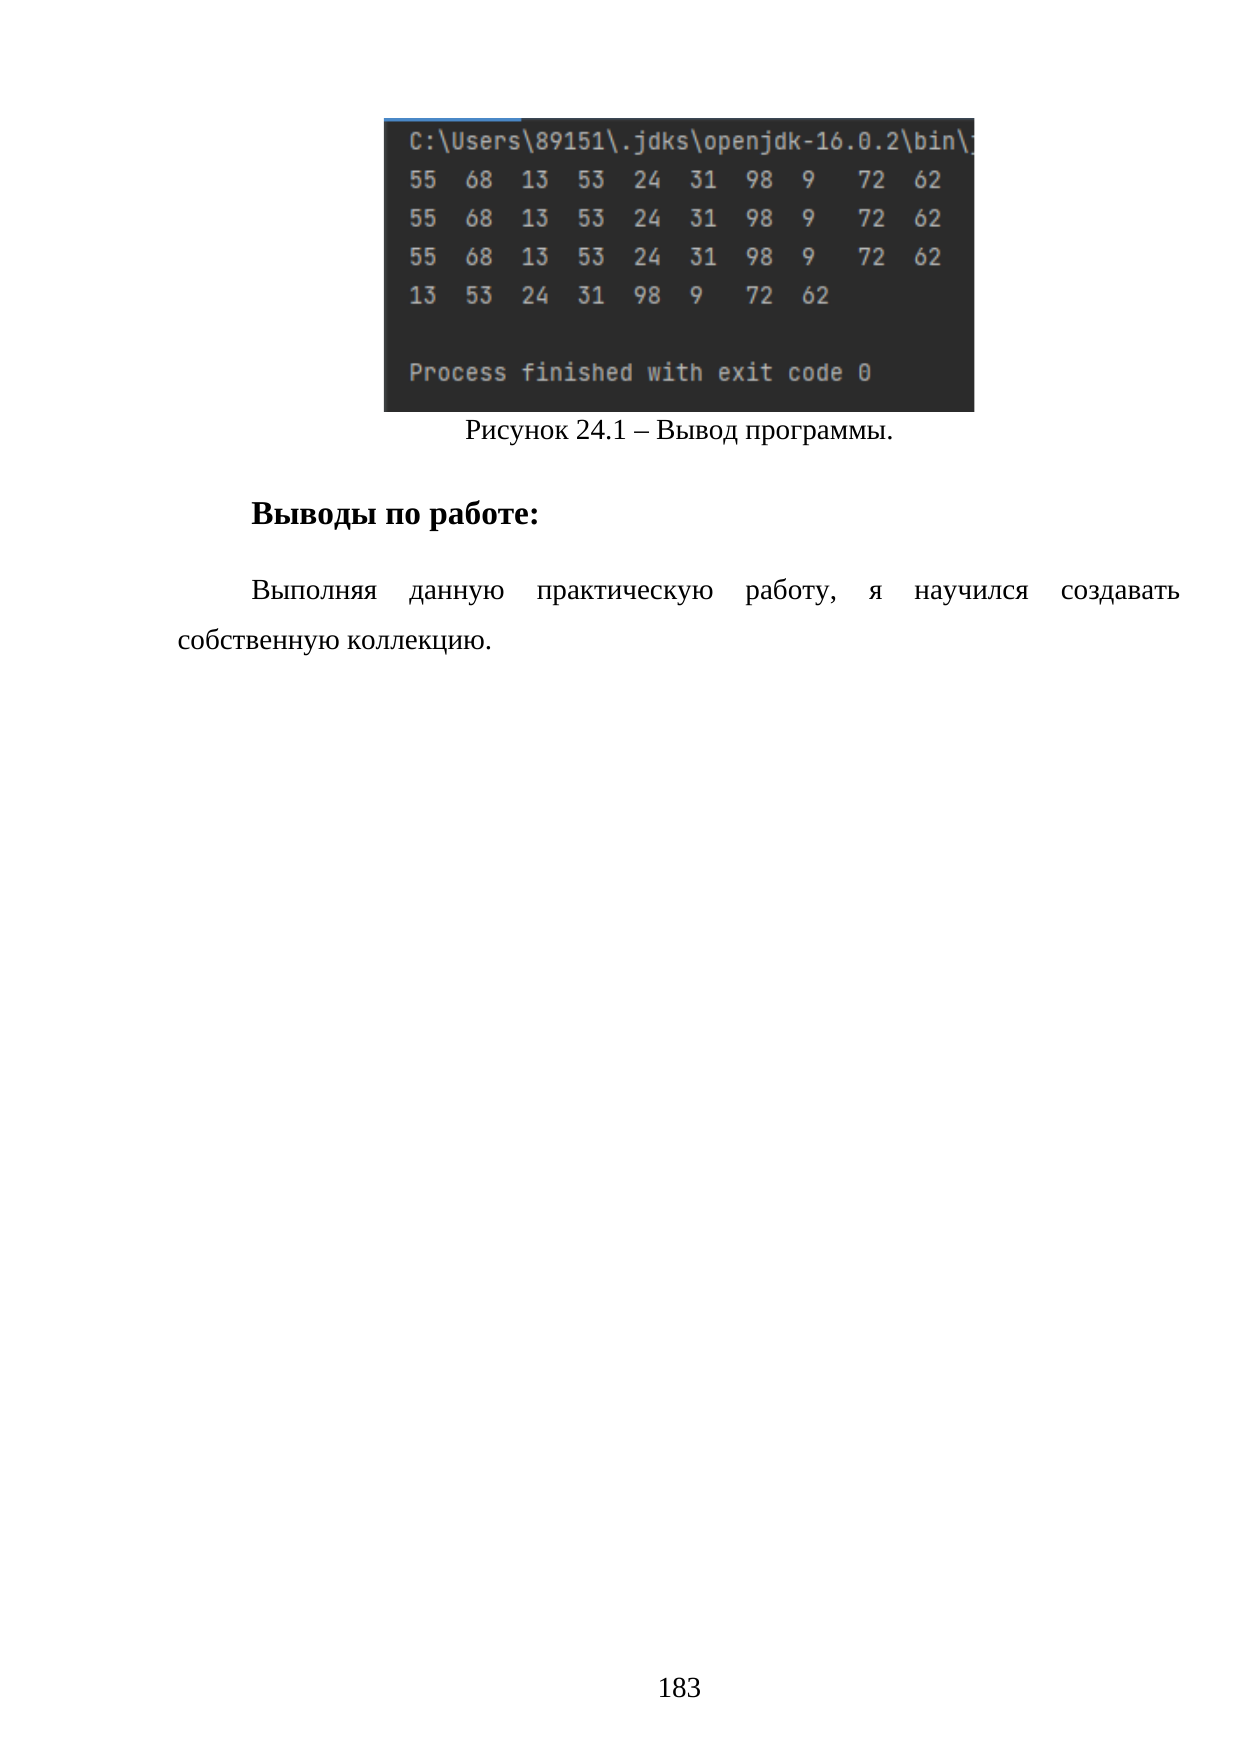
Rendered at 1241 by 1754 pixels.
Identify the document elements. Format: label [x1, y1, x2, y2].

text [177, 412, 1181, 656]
picture [383, 118, 975, 412]
